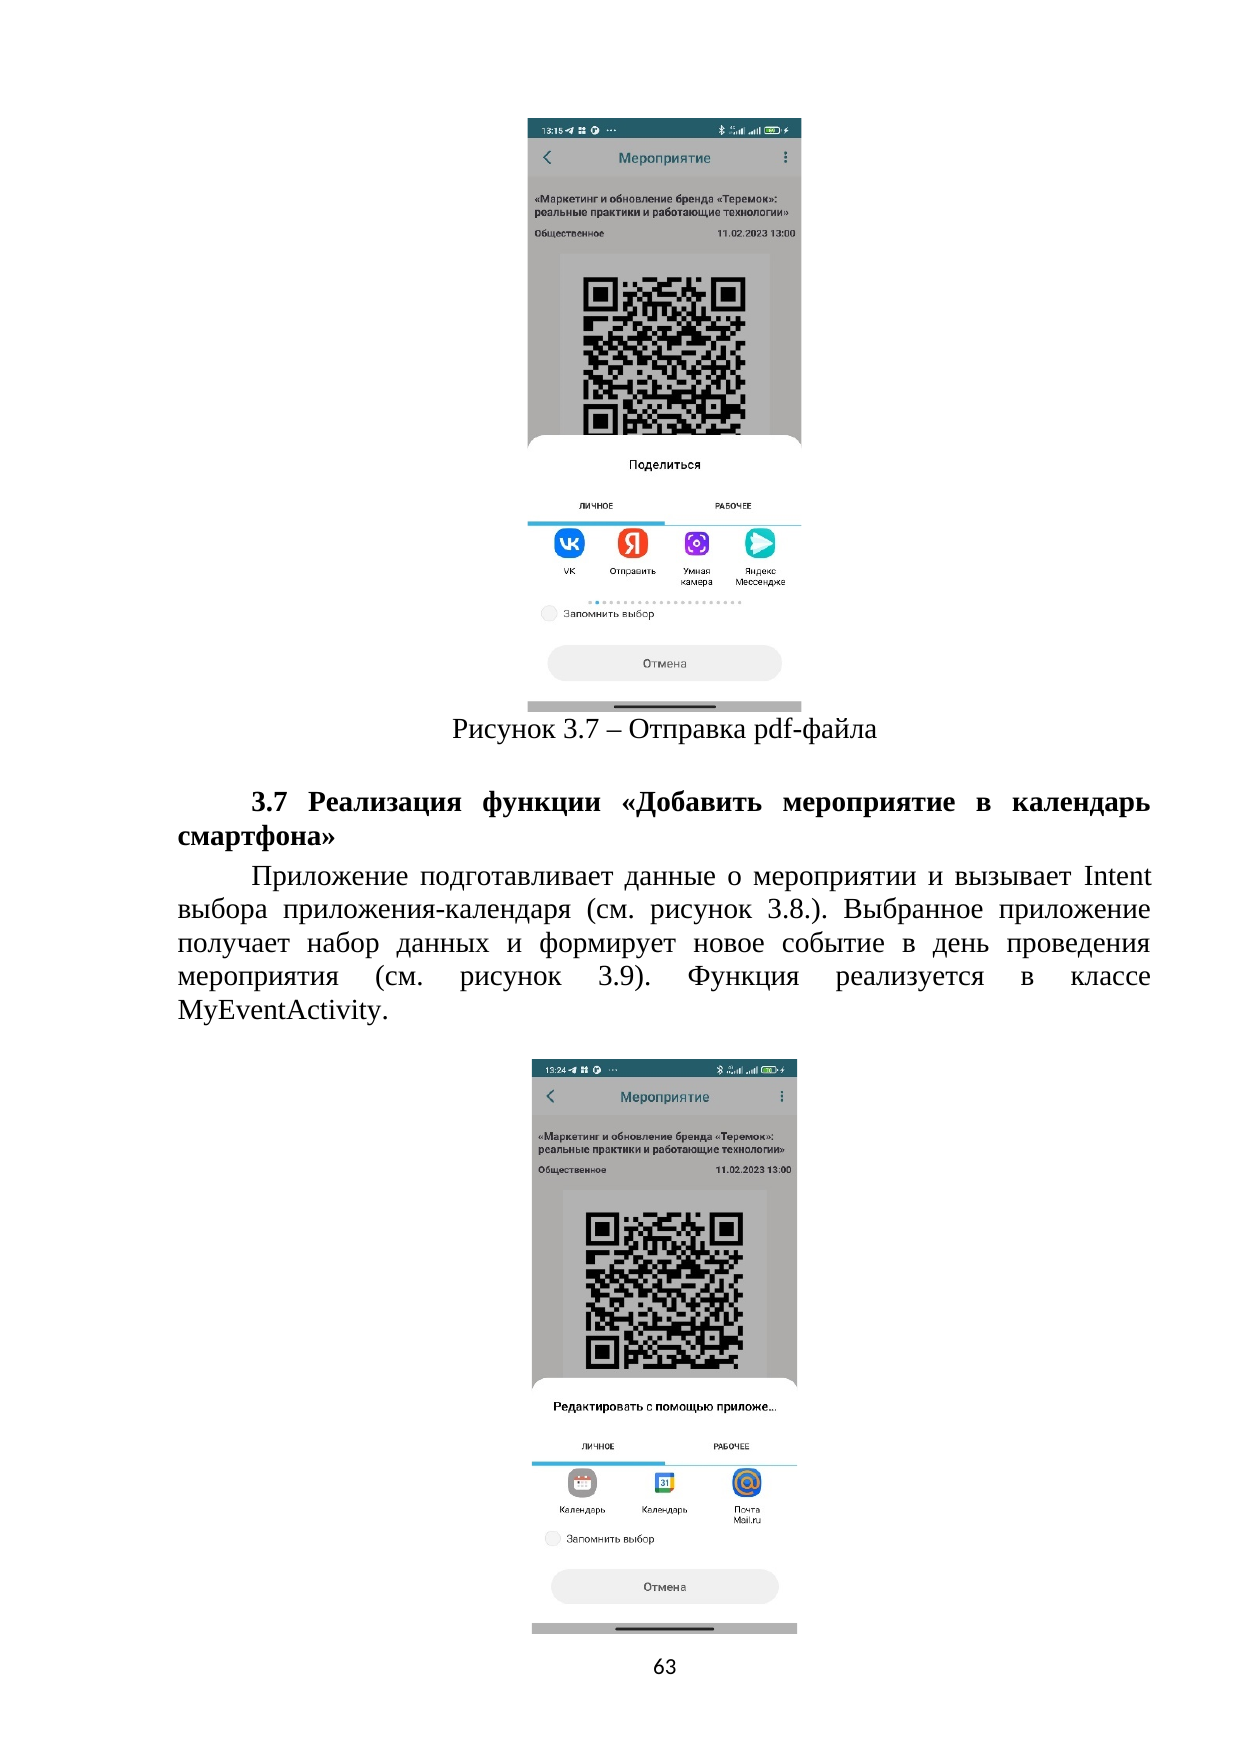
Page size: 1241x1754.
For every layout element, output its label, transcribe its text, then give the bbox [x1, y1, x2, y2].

text Приложение подготавливает данные о мероприятии и вызывает Intent выбора приложения-календаря (см. рисунок 3.8.). Выбранное приложение получает набор данных и формирует новое событие в день проведения мероприятия (см. рисунок 3.9). Функция реализуется в классе MyEventActivity. [177, 858, 1152, 1026]
picture [527, 118, 802, 712]
text 3.7 Реализация функции «Добавить мероприятие в календарь смартфона» [177, 784, 1152, 852]
picture [531, 1059, 798, 1634]
text Рисунок 3.7 – Отправка pdf-файла [177, 711, 1152, 745]
